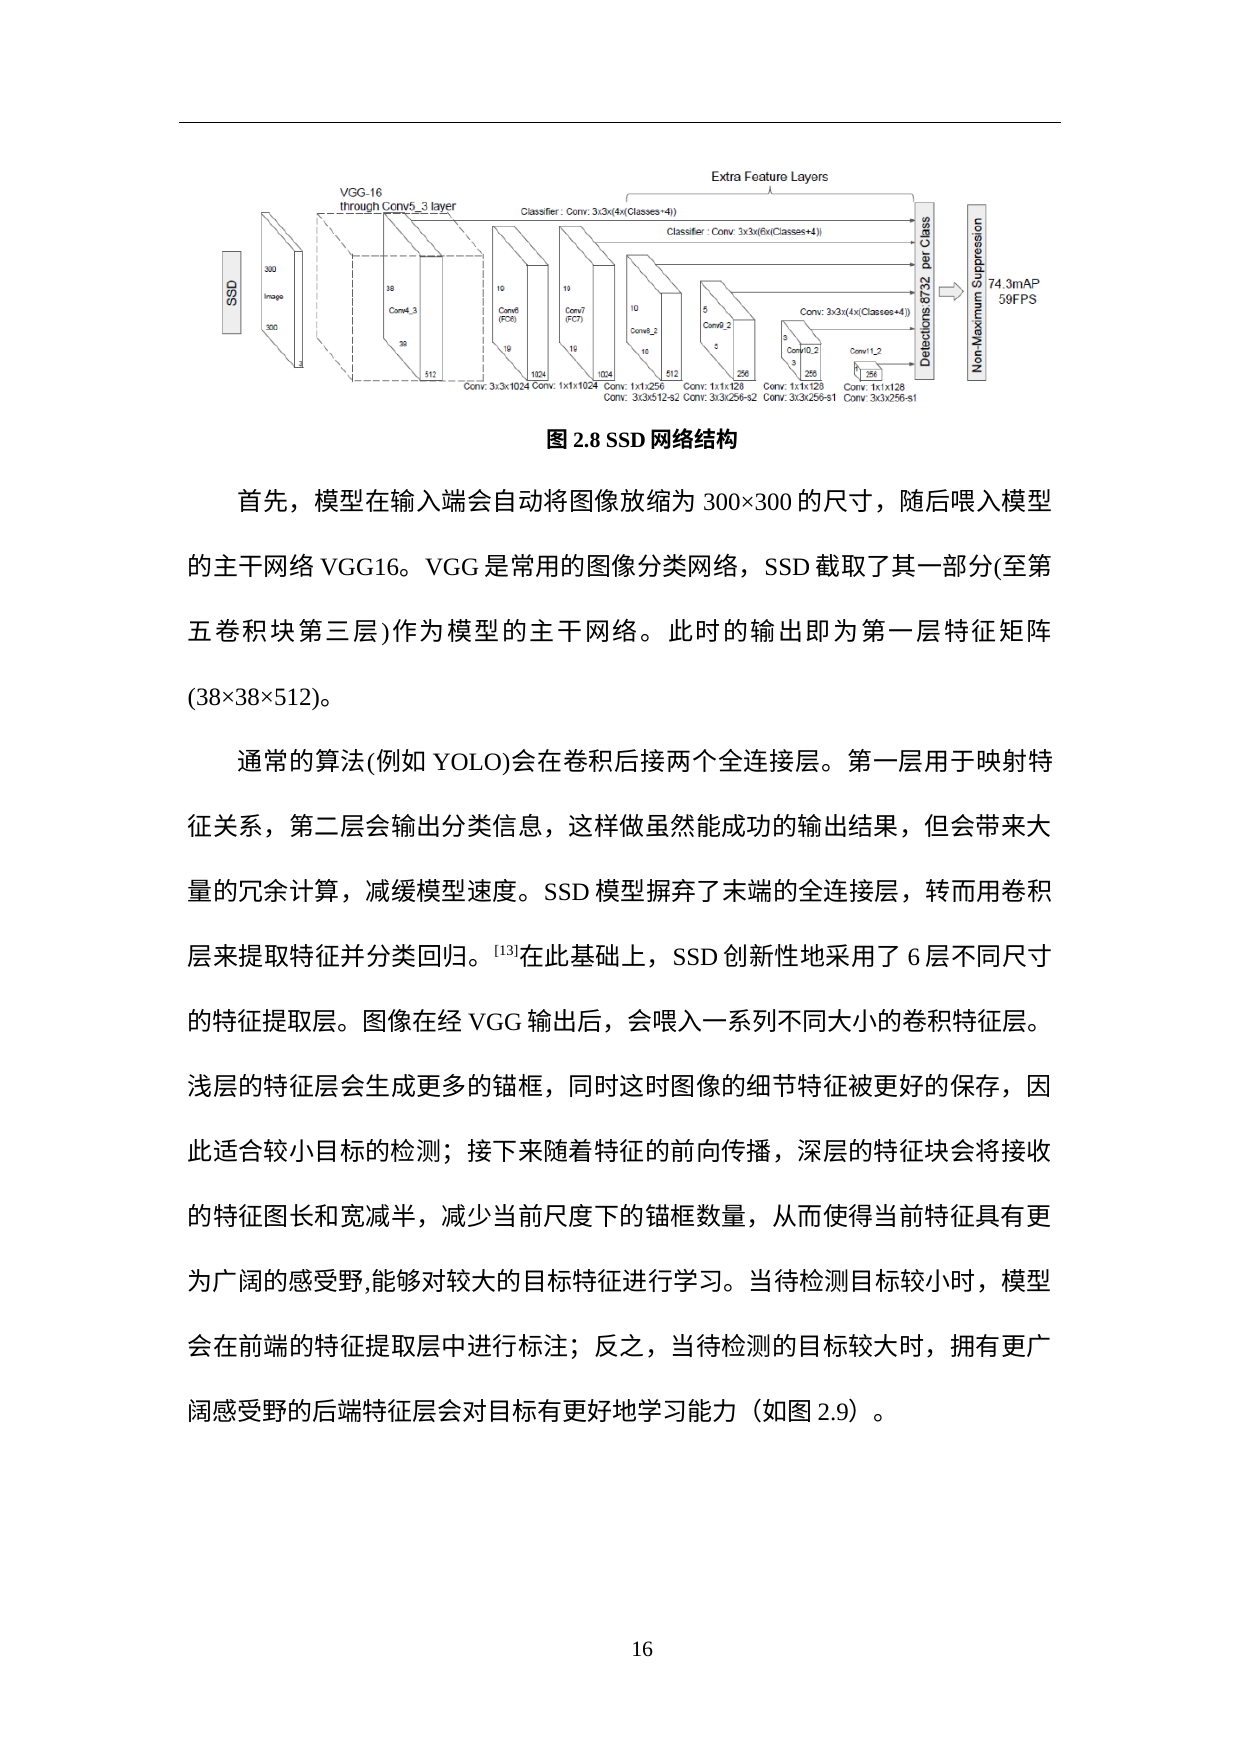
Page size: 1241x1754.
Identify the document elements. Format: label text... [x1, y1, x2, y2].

text 首先，模型在输入端会自动将图像放缩为300×300的尺寸，随后喂入模型的主干网络VGG16。VGG是常用的图像分类网络，SSD截取了其一部分(至第五卷积块第三层)作为模型的主干网络。此时的输出即为第一层特征矩阵(38×38×512)。 [187, 467, 1053, 727]
picture [191, 171, 1056, 409]
text 通常的算法(例如YOLO)会在卷积后接两个全连接层。第一层用于映射特征关系，第二层会输出分类信息，这样做虽然能成功的输出结果，但会带来大量的冗余计算，减缓模型速度。SSD模型摒弃了末端的全连接层，转而用卷积层来提取特征并分类回归。[13]在此基础上，SSD创新性地采用了6层不同尺寸的特征提取层。图像在经VGG输出后，会喂入一系列不同大小的卷积特征层。浅层的特征层会生成更多的锚框，同时这时图像的细节特征被更好的保存，因此适合较小目标的检测；接下来随着特征的前向传播，深层的特征块会将接收的特征图长和宽减半，减少当前尺度下的锚框数量，从而使得当前特征具有更为广阔的感受野,能够对较大的目标特征进行学习。当待检测目标较小时，模型会在前端的特征提取层中进行标注；反之，当待检测的目标较大时，拥有更广阔感受野的后端特征层会对目标有更好地学习能力（如图2.9）。 [187, 727, 1053, 1442]
